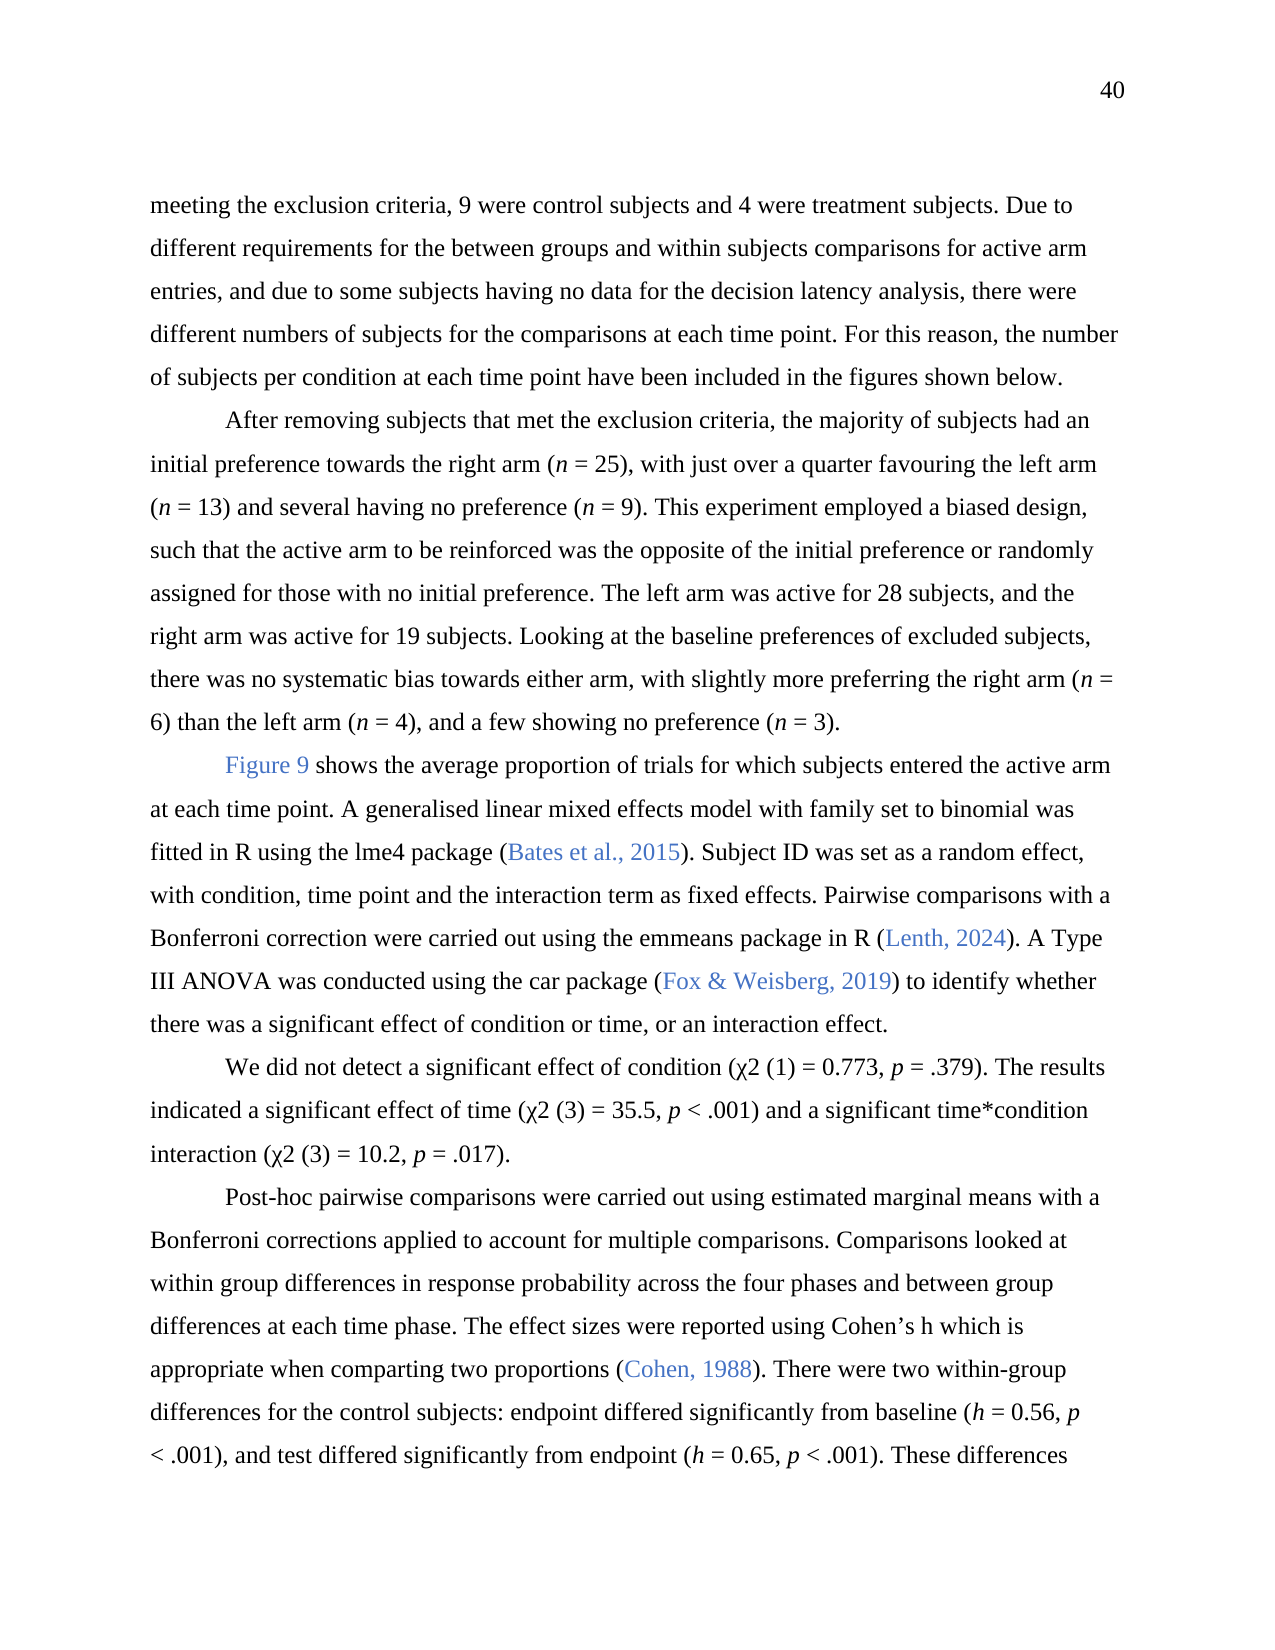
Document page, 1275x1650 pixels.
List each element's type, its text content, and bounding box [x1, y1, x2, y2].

text After removing subjects that met the exclusion criteria, the majority of subjects had an initial preference towards the right arm (n = 25), with just over a quarter favouring the left arm (n = 13) and several having no preference (n = 9). This experiment employed a biased design, such that the active arm to be reinforced was the opposite of the initial preference or randomly assigned for those with no initial preference. The left arm was active for 28 subjects, and the right arm was active for 19 subjects. Looking at the baseline preferences of excluded subjects, there was no systematic bias towards either arm, with slightly more preferring the right arm (n = 6) than the left arm (n = 4), and a few showing no preference (n = 3). [150, 406, 1125, 736]
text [150, 1182, 1125, 1469]
text Figure 9 shows the average proportion of trials for which subjects entered the active arm at each time point. A generalised linear mixed effects model with family set to binomial was fitted in R using the lme4 package (Bates et al., 2015). Subject ID was set as a random effect, with condition, time point and the interaction term as fixed effects. Pairwise comparisons with a Bonferroni correction were carried out using the emmeans package in R (Lenth, 2024). A Type III ANOVA was conducted using the car package (Fox & Weisberg, 2019) to identify whether there was a significant effect of condition or time, or an interaction effect. [150, 751, 1125, 1038]
text We did not detect a significant effect of condition (χ2 (1) = 0.773, p = .379). The results indicated a significant effect of time (χ2 (3) = 35.5, p < .001) and a significant time*condition interaction (χ2 (3) = 10.2, p = .017). [150, 1052, 1125, 1167]
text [150, 190, 1125, 391]
